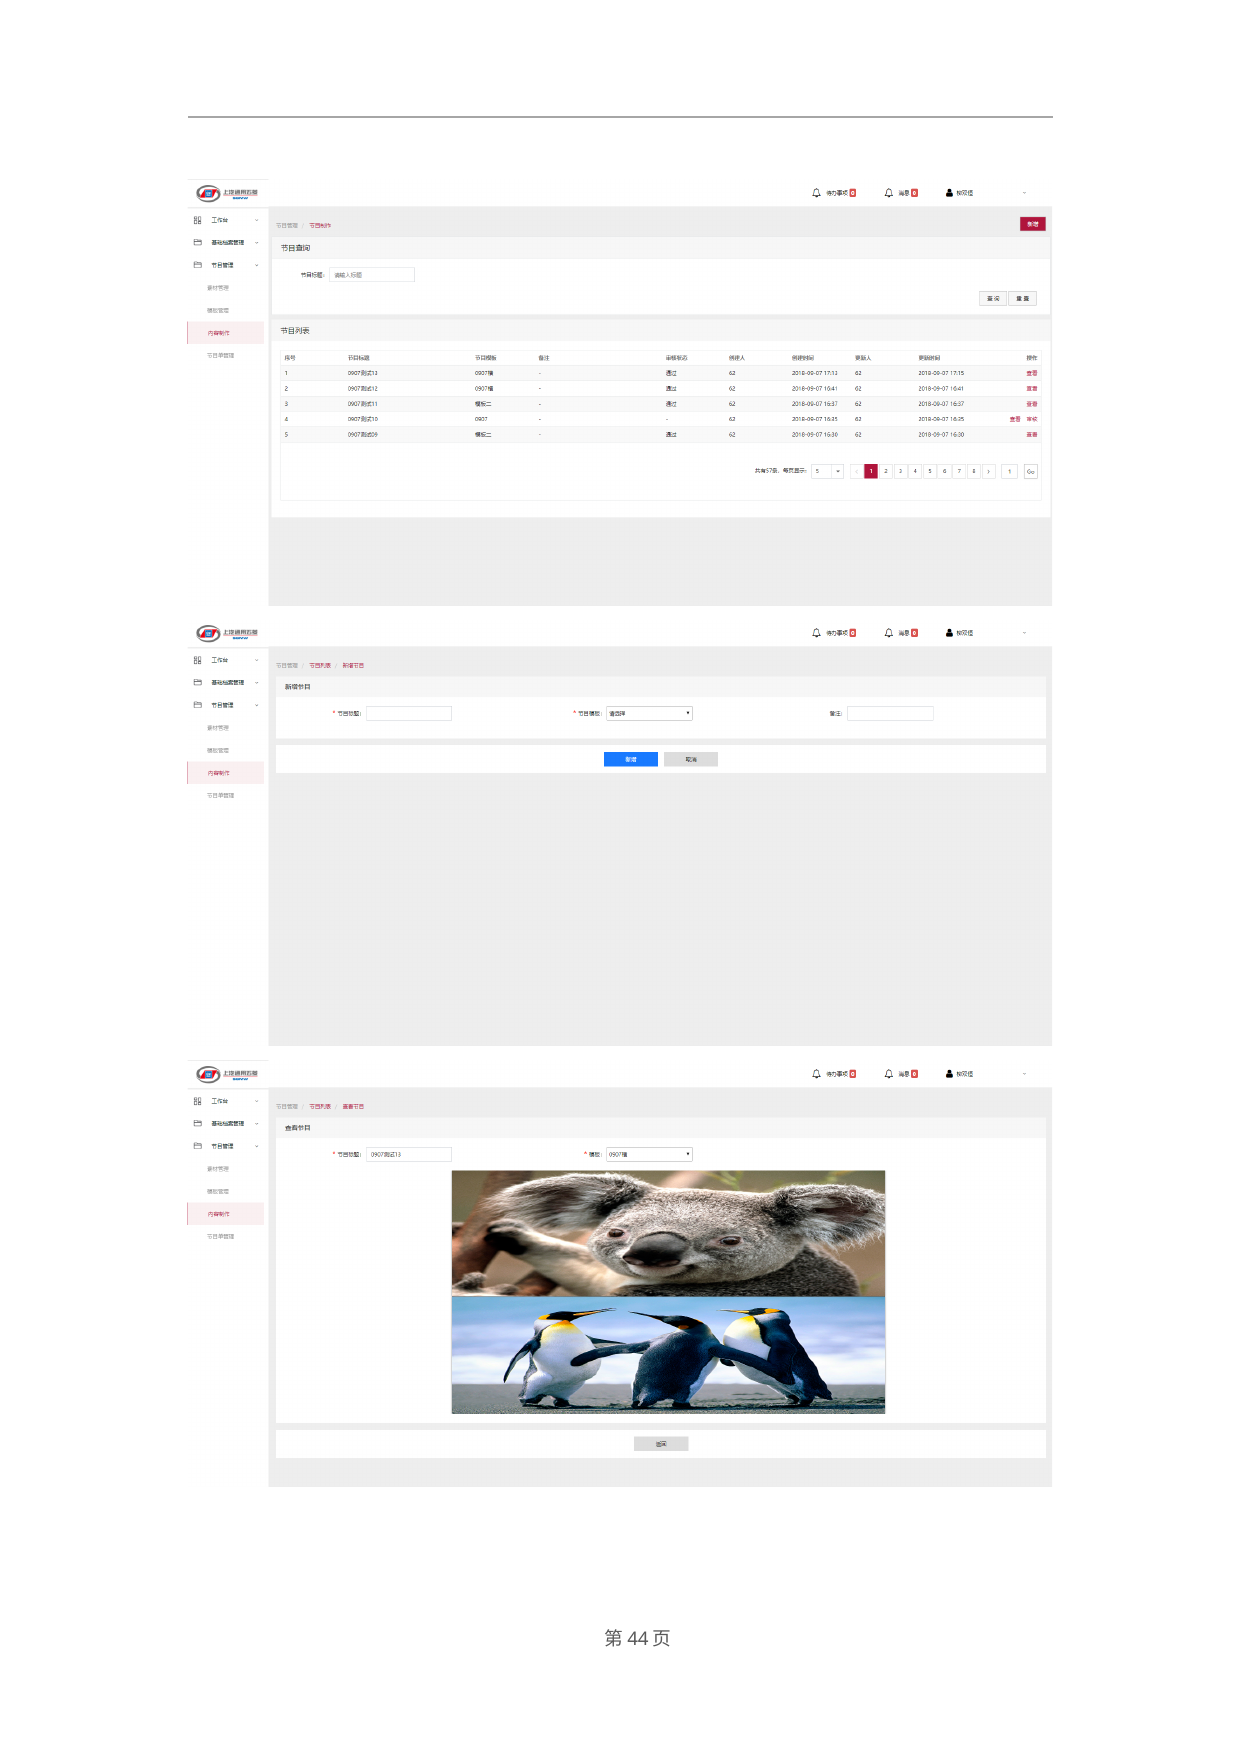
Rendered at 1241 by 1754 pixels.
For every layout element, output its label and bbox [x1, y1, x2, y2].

picture [187, 179, 1053, 606]
picture [187, 620, 1053, 1046]
picture [187, 1060, 1053, 1487]
